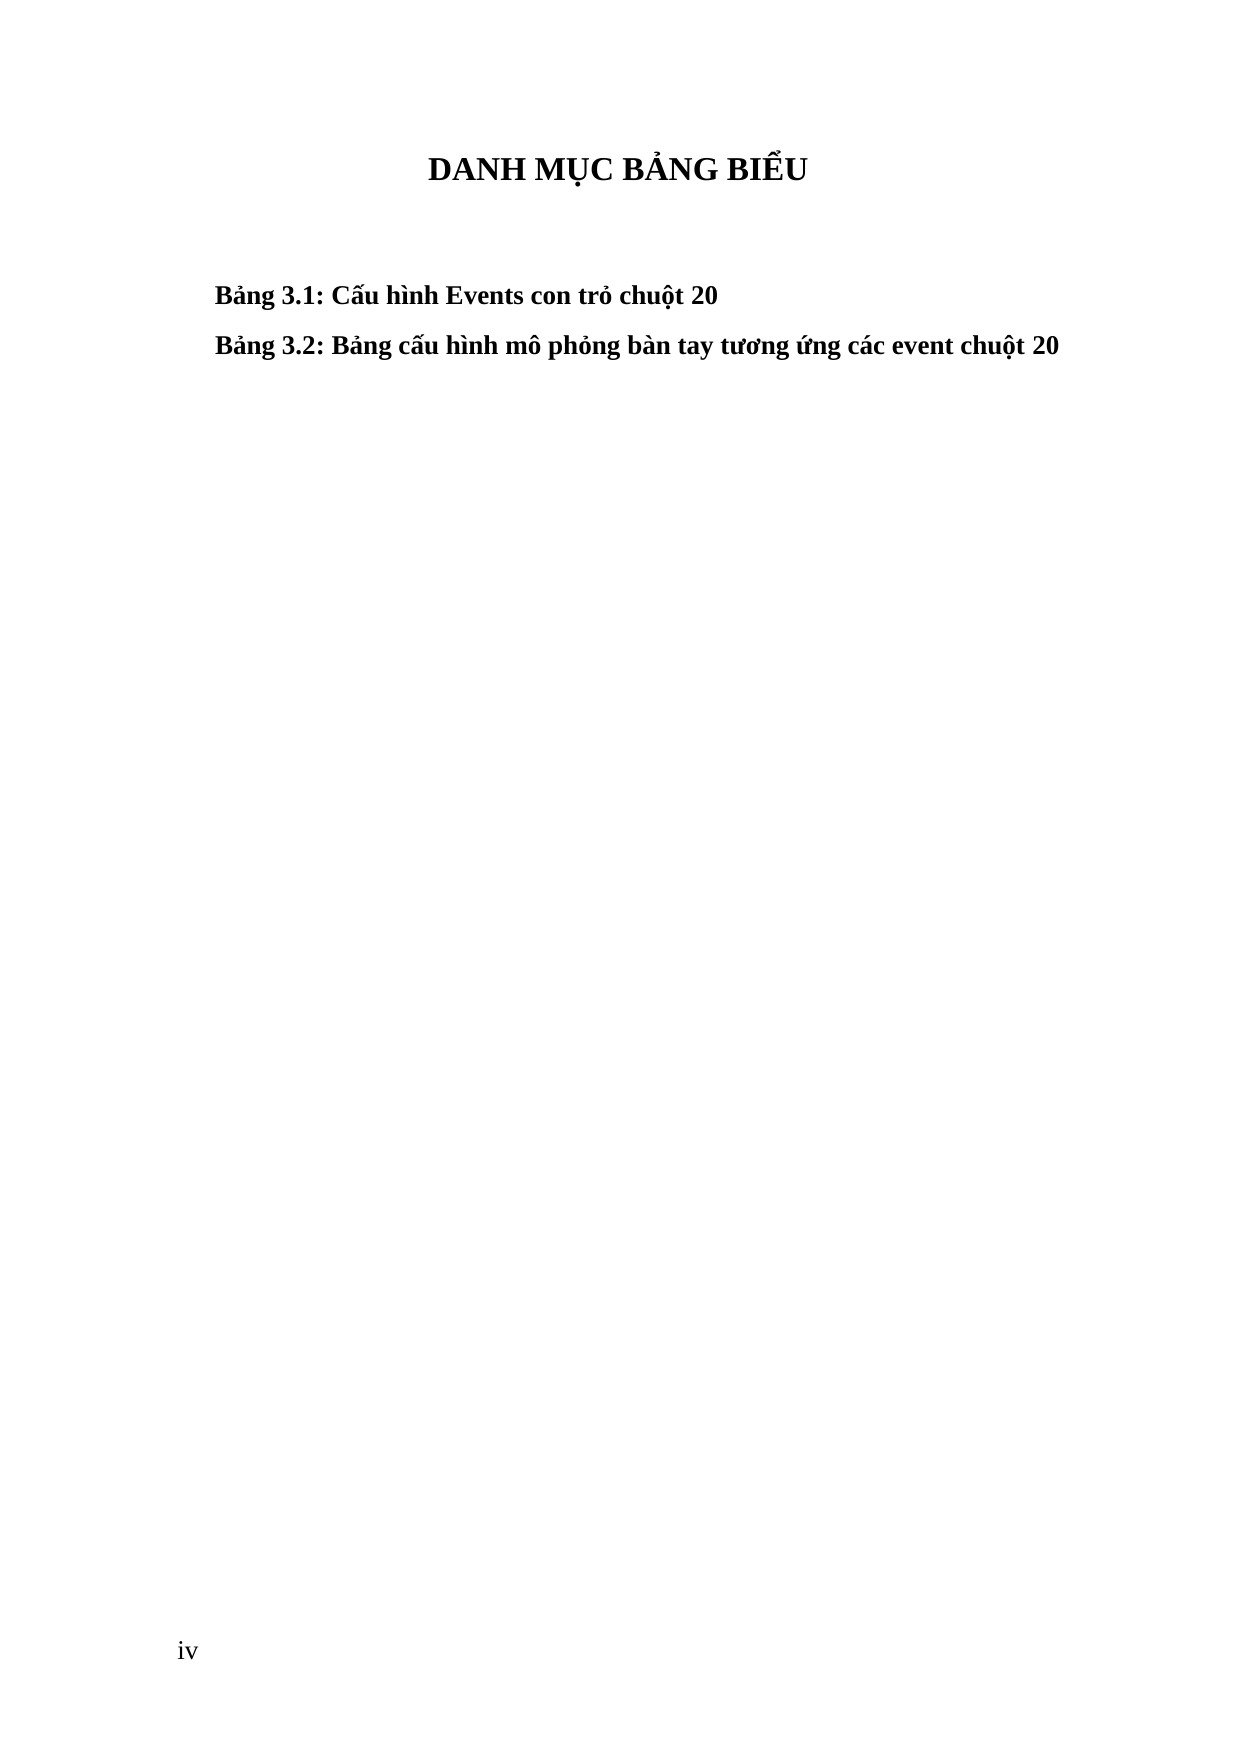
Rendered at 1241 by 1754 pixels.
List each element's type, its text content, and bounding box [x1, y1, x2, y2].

text Bảng 3.1: Cấu hình Events con trỏ chuột 20 [177, 276, 1059, 314]
subtitle DANH MỤC BẢNG BIỂU [177, 131, 1059, 206]
text Bảng 3.2: Bảng cấu hình mô phỏng bàn tay tương ứng các event chuột 20 [177, 326, 1059, 364]
